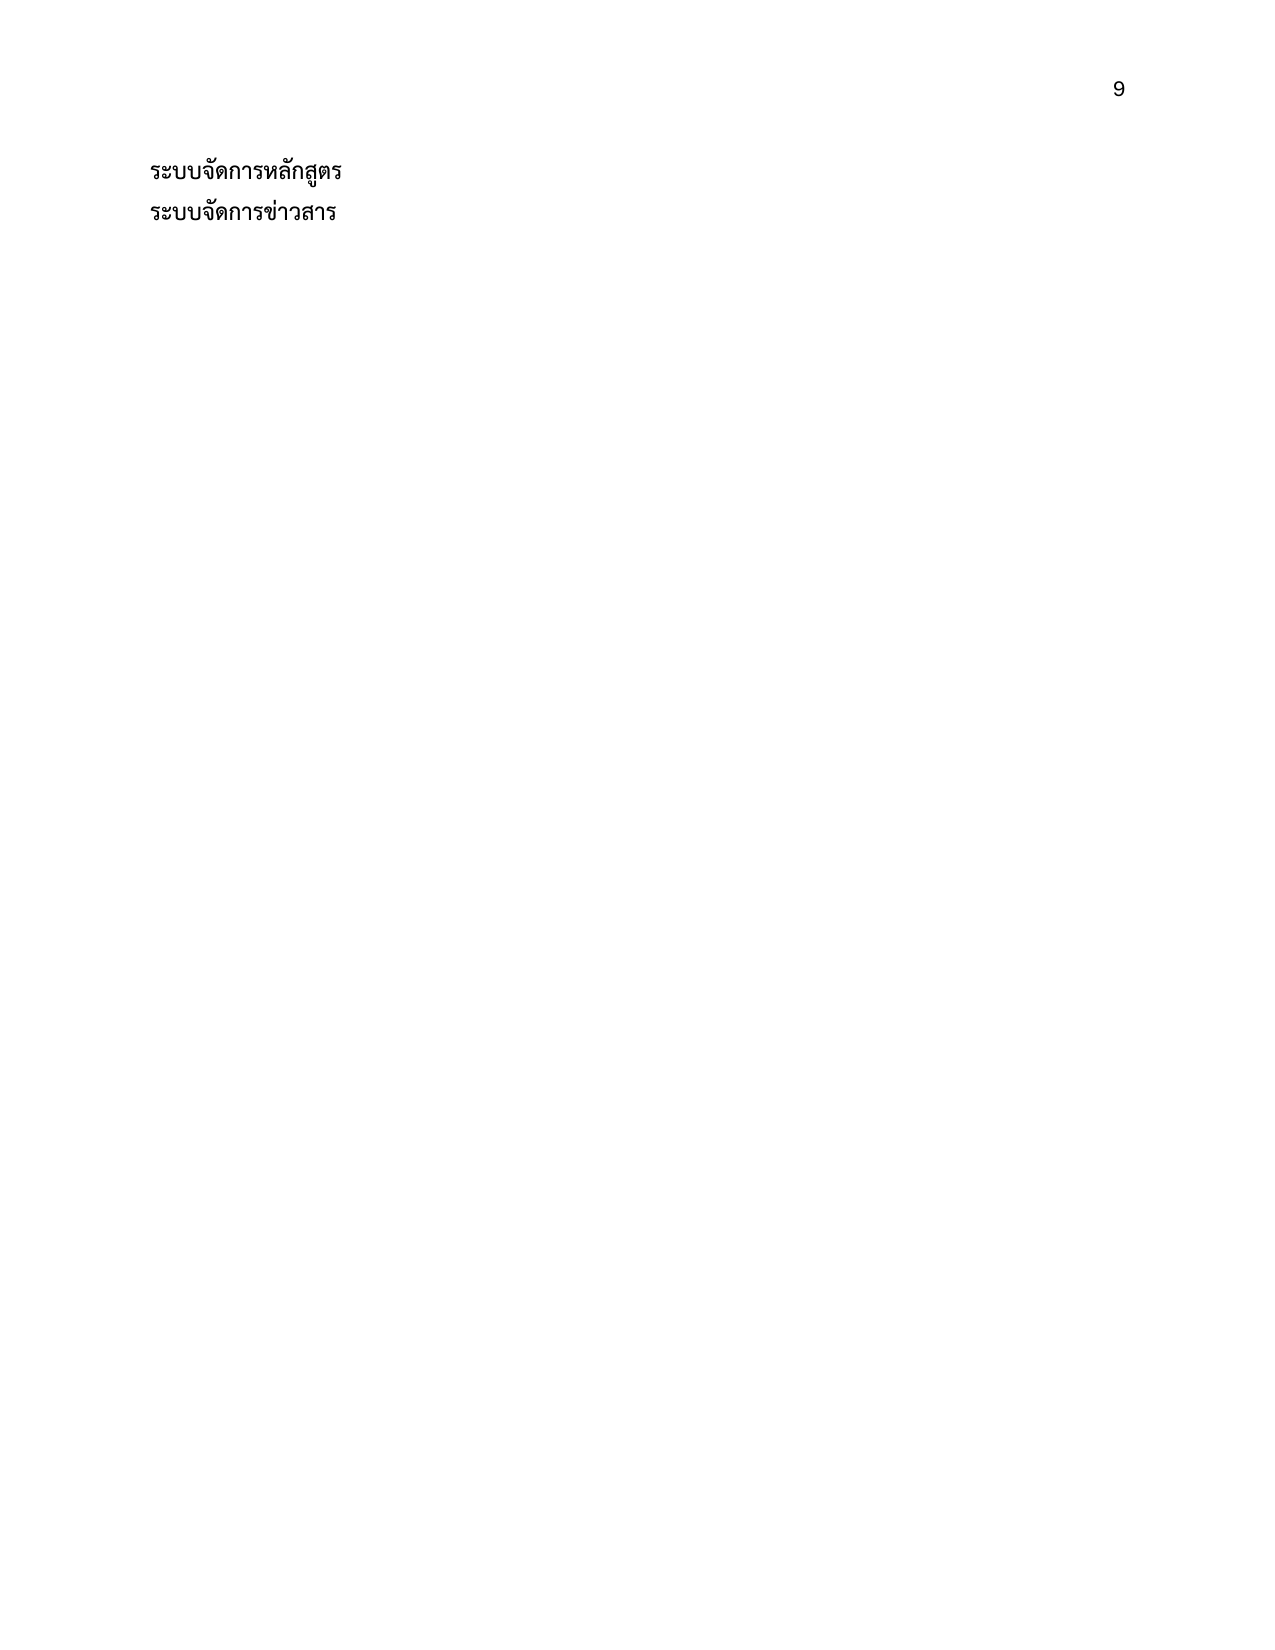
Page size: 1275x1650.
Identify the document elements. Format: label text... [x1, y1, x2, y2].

text ระบบจัดการหลักสูตร [150, 150, 1125, 188]
text ระบบจัดการข่าวสาร [150, 191, 1125, 228]
